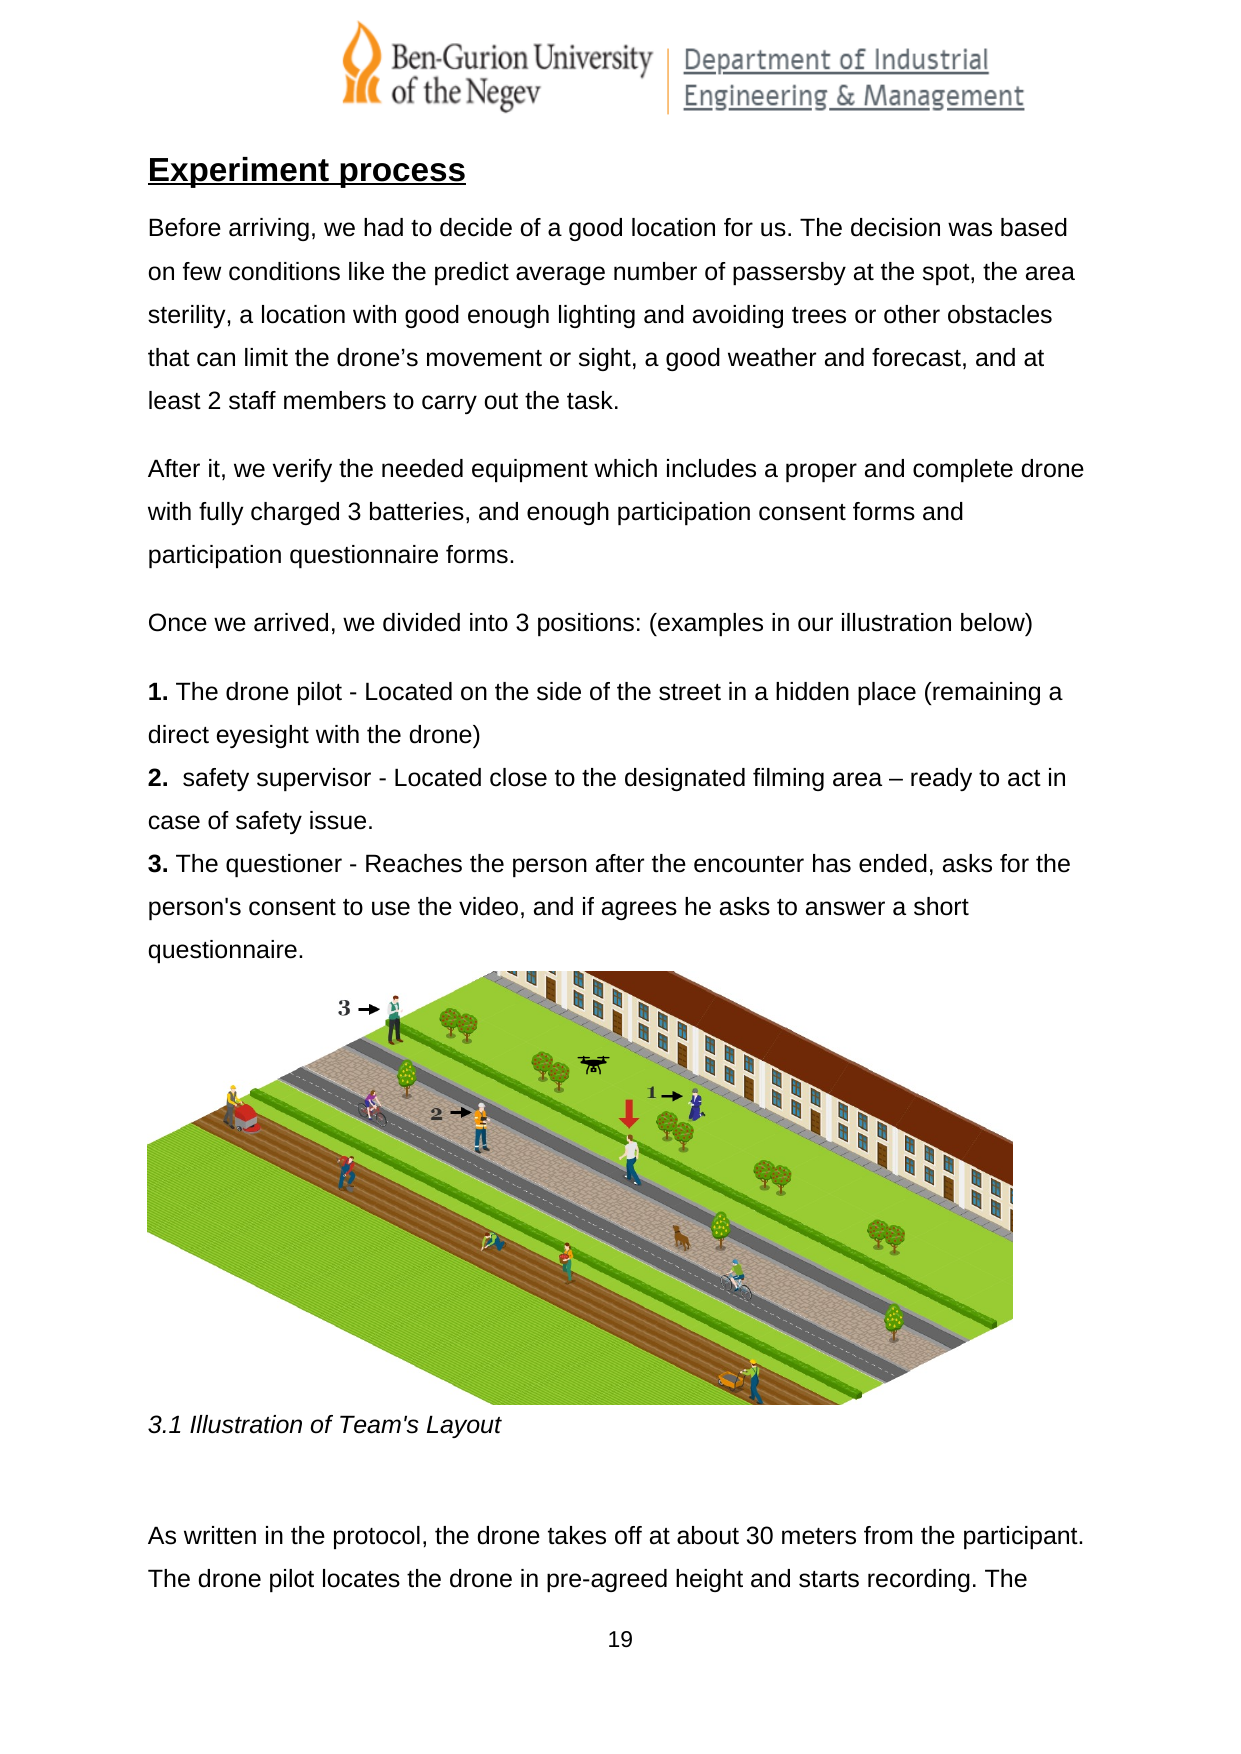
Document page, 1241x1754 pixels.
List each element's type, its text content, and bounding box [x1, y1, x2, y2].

text Once we arrived, we divided into 3 positions: (examples in our illustration below) [148, 608, 1093, 637]
text 3.1 Illustration of Team's Layout [148, 1410, 1093, 1438]
picture [147, 971, 1013, 1405]
text 3. The questioner - Reaches the person after the encounter has ended, asks for the person's consent to use the video, and if agrees he asks to answer a short questionnaire. [148, 849, 1093, 964]
picture [336, 19, 1043, 121]
text Before arriving, we had to decide of a good location for us. The decision was based on few conditions like the predict average number of passersby at the spot, the area sterility, a location with good enough lighting and avoiding trees or other obstacles that can limit the drone’s movement or sight, a good weather and forecast, and at least 2 staff members to carry out the task. [148, 213, 1093, 415]
text Experiment process [148, 150, 1093, 188]
text 1. The drone pilot - Located on the side of the street in a hidden place (remaining a direct eyesight with the drone) 2. safety supervisor - Located close to the designated filming area – ready to act in case of safety issue. [148, 677, 1093, 835]
text After it, we verify the needed equipment which includes a proper and complete drone with fully charged 3 batteries, and enough participation consent forms and participation questionnaire forms. [148, 454, 1093, 569]
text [148, 1521, 1093, 1593]
